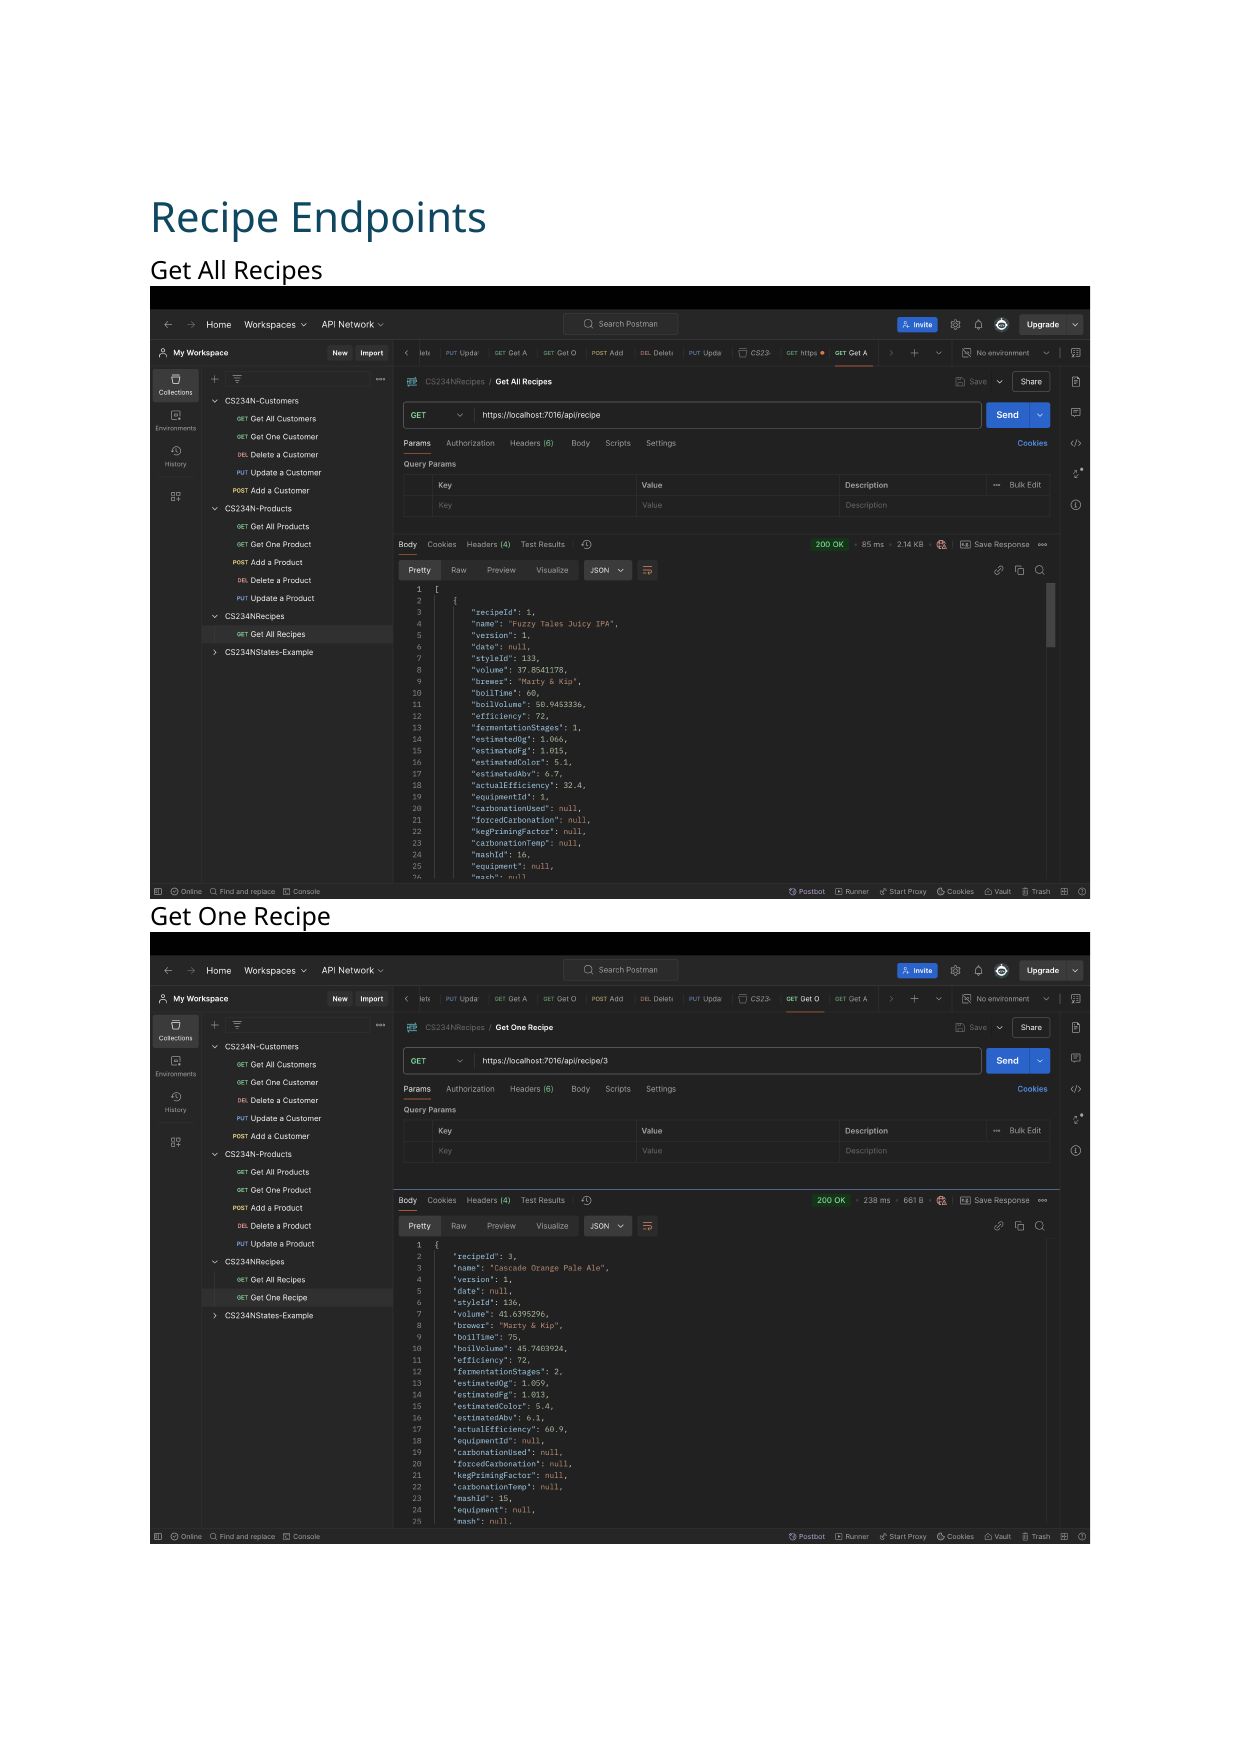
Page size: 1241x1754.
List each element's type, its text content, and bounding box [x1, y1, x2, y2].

text Get One Recipe [150, 899, 1090, 932]
picture [150, 286, 1091, 899]
subtitle Recipe Endpoints [150, 187, 1090, 244]
text Get All Recipes [150, 253, 1090, 286]
picture [150, 932, 1091, 1544]
